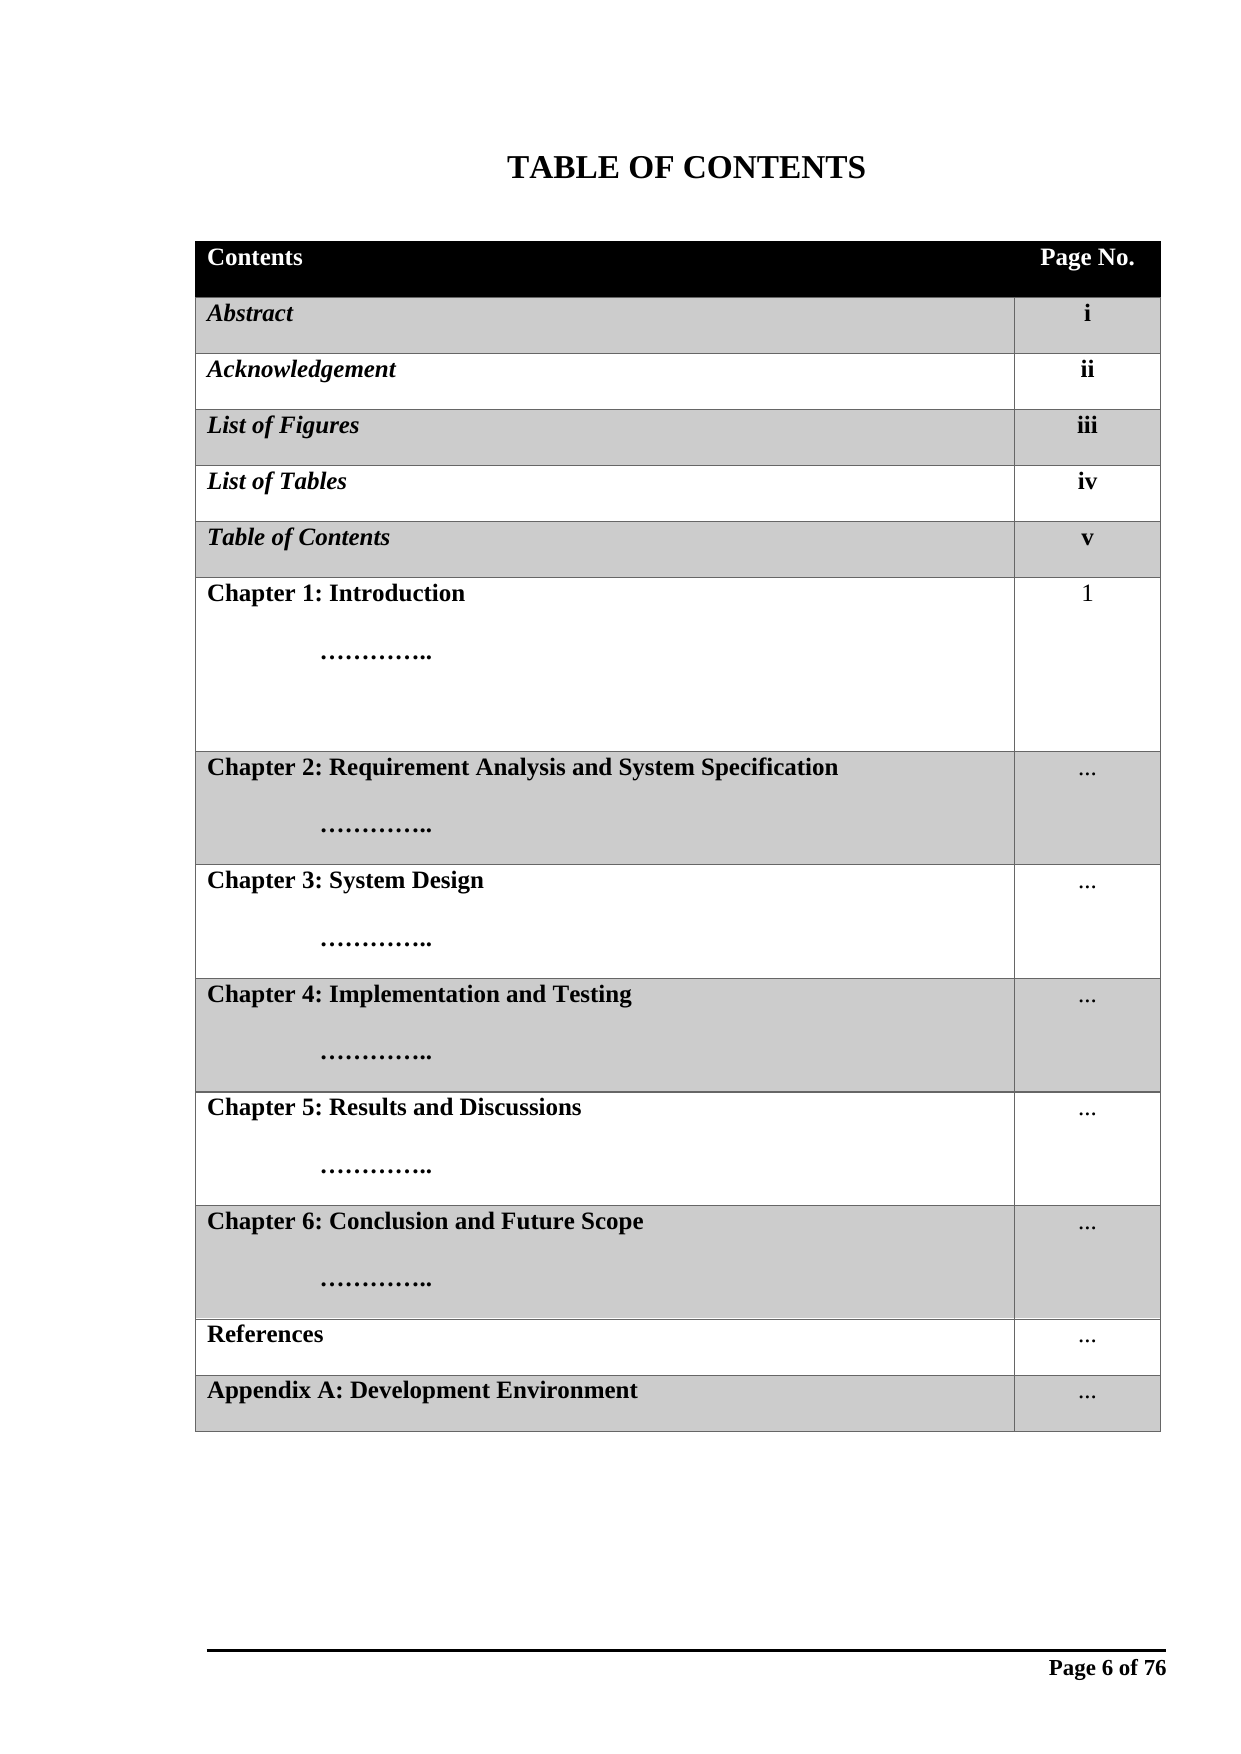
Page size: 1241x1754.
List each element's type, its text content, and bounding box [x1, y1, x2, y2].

table_cell Table of Contents [196, 522, 1014, 577]
table_cell iii [1015, 410, 1160, 465]
text TABLE OF CONTENTS [207, 148, 1166, 186]
table_cell Abstract [196, 298, 1014, 353]
table_cell Chapter 1: Introduction ………….. [196, 578, 1014, 751]
table_cell ... [1015, 1093, 1160, 1205]
table_cell ... [1015, 865, 1160, 978]
table_cell ... [1015, 1320, 1160, 1374]
table_header Contents [196, 242, 1014, 297]
table_cell Chapter 2: Requirement Analysis and System Specification ………….. [196, 752, 1014, 864]
table_cell ... [1015, 752, 1160, 864]
table_cell Chapter 5: Results and Discussions ………….. [196, 1093, 1014, 1205]
table_cell ii [1015, 354, 1160, 409]
table_cell List of Figures [196, 410, 1014, 465]
table_cell Appendix A: Development Environment [196, 1376, 1014, 1431]
table_cell 1 [1015, 578, 1160, 751]
table_cell Chapter 6: Conclusion and Future Scope ………….. [196, 1206, 1014, 1318]
table_cell ... [1015, 1206, 1160, 1318]
table_cell List of Tables [196, 466, 1014, 521]
table_header Page No. [1015, 242, 1160, 297]
table_cell Chapter 4: Implementation and Testing ………….. [196, 979, 1014, 1091]
table_cell ... [1015, 979, 1160, 1091]
table_cell ... [1015, 1376, 1160, 1431]
table_cell v [1015, 522, 1160, 577]
table_cell Chapter 3: System Design ………….. [196, 865, 1014, 978]
table_cell i [1015, 298, 1160, 353]
table_cell iv [1015, 466, 1160, 521]
table_cell Acknowledgement [196, 354, 1014, 409]
table_cell References [196, 1320, 1014, 1374]
